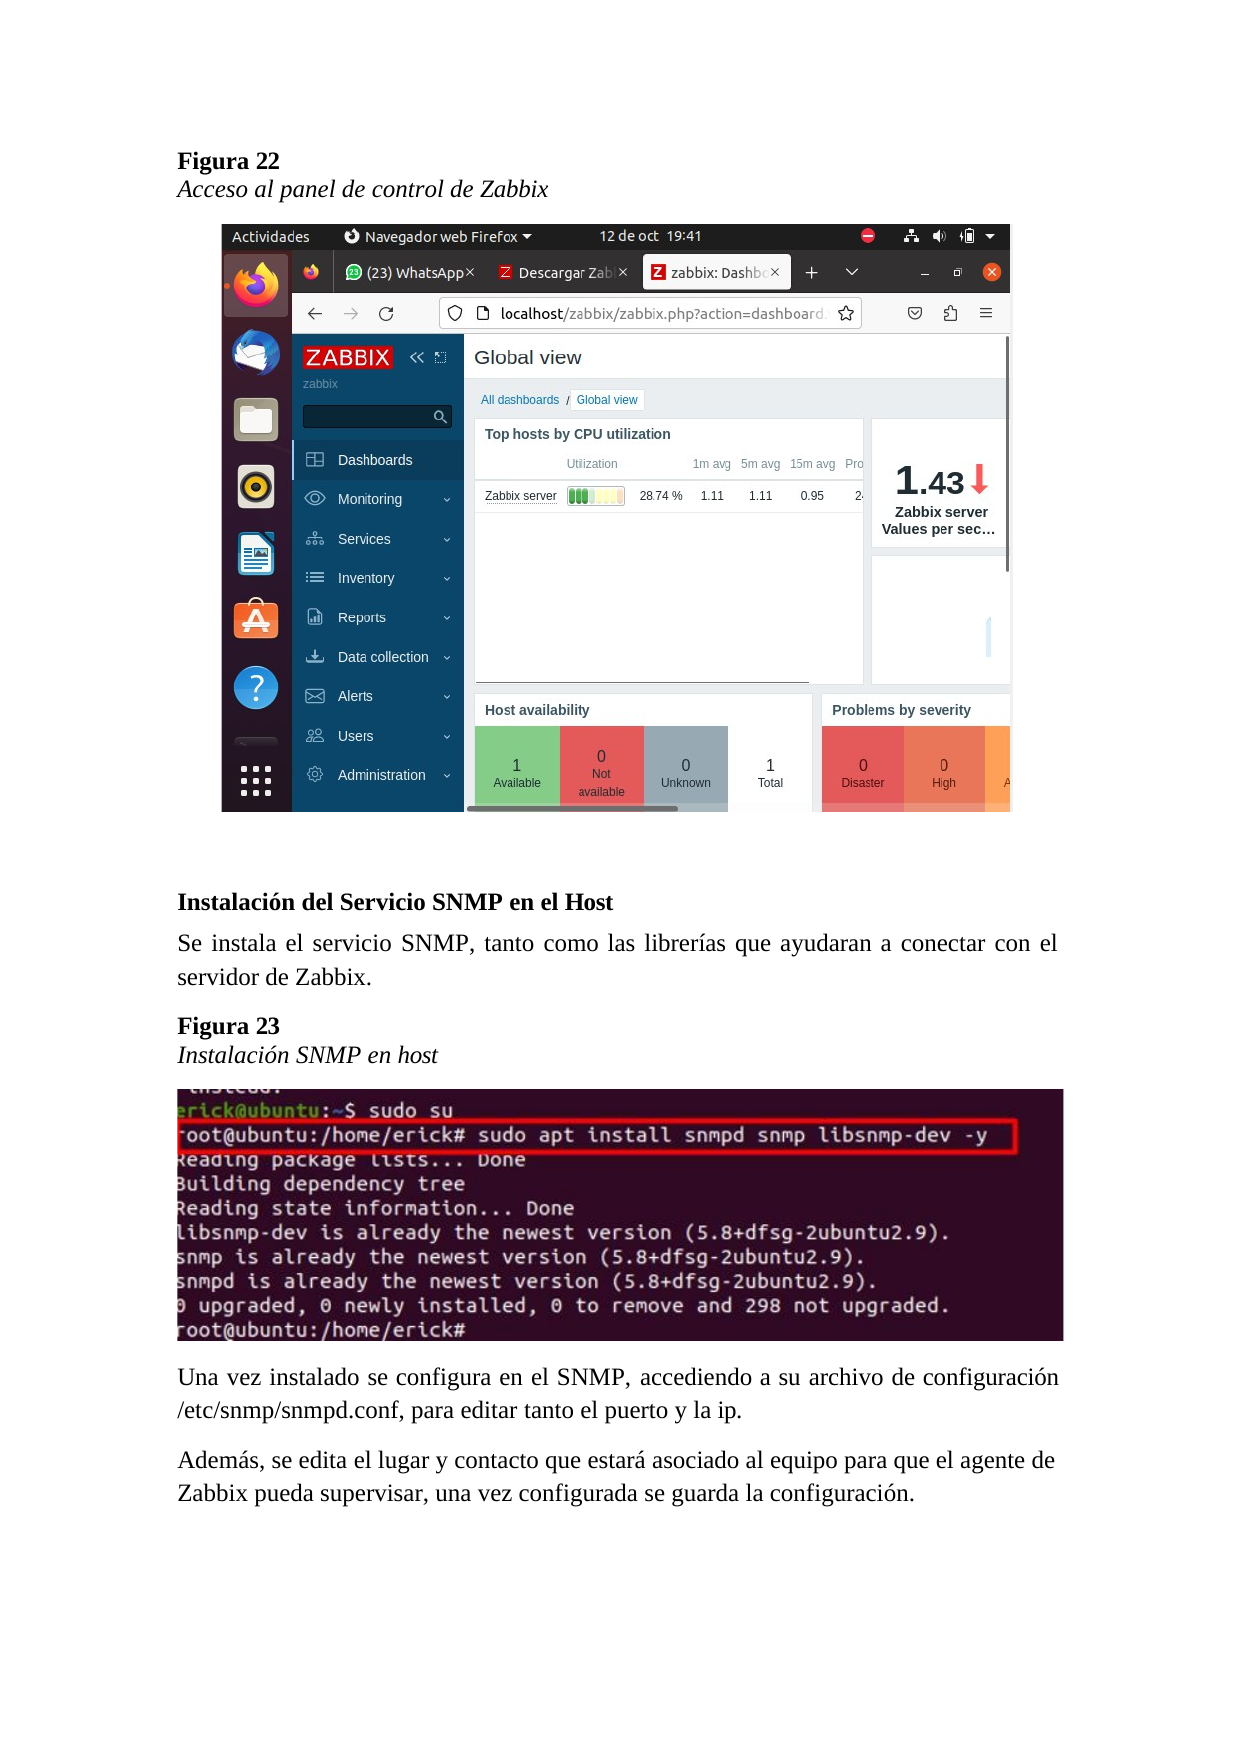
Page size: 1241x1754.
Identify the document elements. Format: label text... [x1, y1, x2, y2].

text Instalación SNMP en host [177, 1040, 1078, 1069]
text /etc/snmp/snmpd.conf, para editar tanto el puerto y la ip. [177, 1395, 1078, 1424]
text Además, se edita el lugar y contacto que estará asociado al equipo para que el agente de Zabbix pueda supervisar, una vez configurada se guarda la configuración. [177, 1445, 1078, 1507]
text Se instala el servicio SNMP, tanto como las librerías que ayudaran a conectar con el servidor de Zabbix. [177, 928, 1078, 990]
subtitle Figura 22 [177, 146, 1078, 174]
text Una vez instalado se configura en el SNMP, accediendo a su archivo de configuración [177, 1108, 1078, 1391]
subtitle Figura 23 [177, 1011, 1078, 1040]
subtitle Instalación del Servicio SNMP en el Host [177, 887, 1078, 916]
picture [177, 1089, 1065, 1108]
picture [221, 224, 1013, 812]
text Acceso al panel de control de Zabbix [177, 174, 1078, 203]
